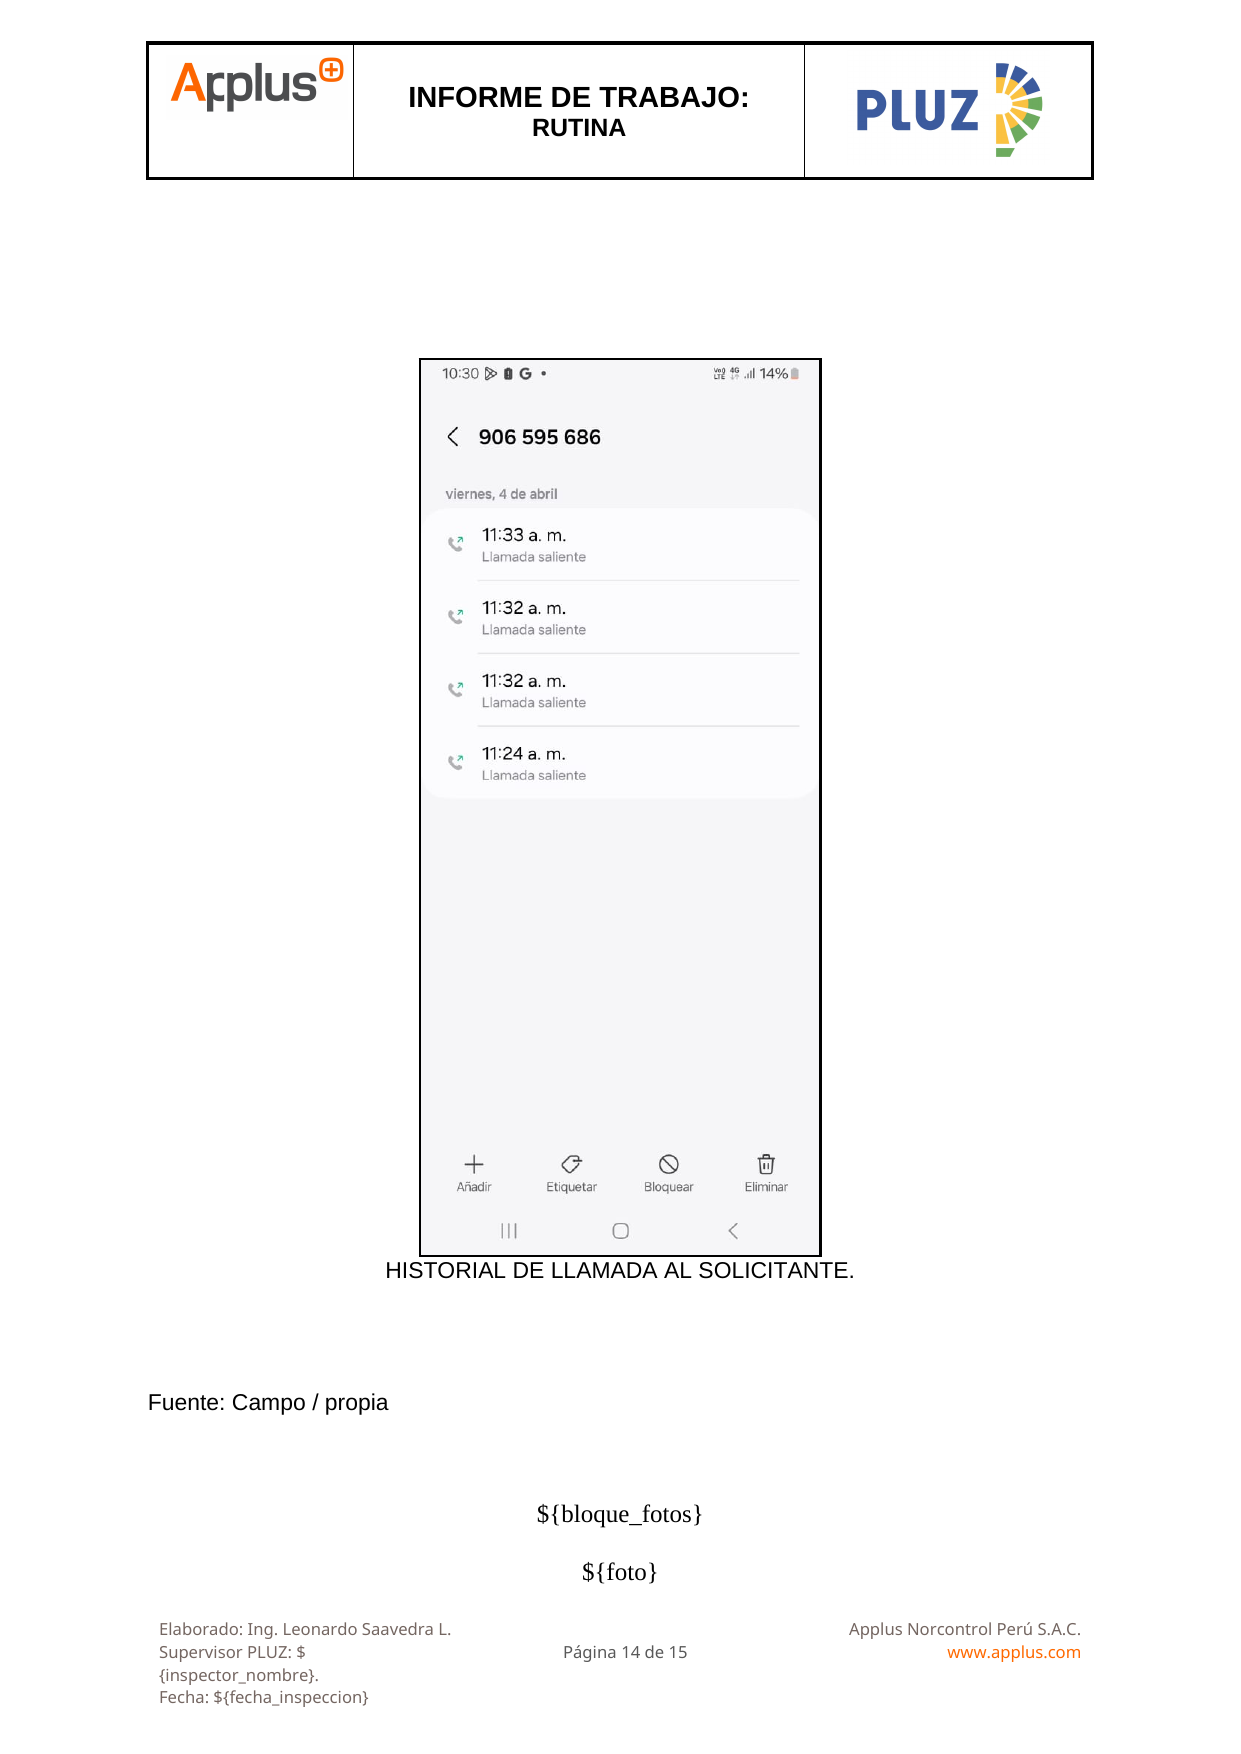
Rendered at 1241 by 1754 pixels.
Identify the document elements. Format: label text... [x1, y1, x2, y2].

text HISTORIAL DE LLAMADA AL SOLICITANTE. [148, 1257, 1092, 1283]
text ${bloque_fotos} [148, 1499, 1092, 1528]
picture [421, 360, 819, 1255]
text Fuente: Campo / propia [148, 1389, 1092, 1415]
text ${foto} [148, 1557, 1092, 1585]
picture [847, 50, 1050, 165]
picture [165, 55, 348, 120]
